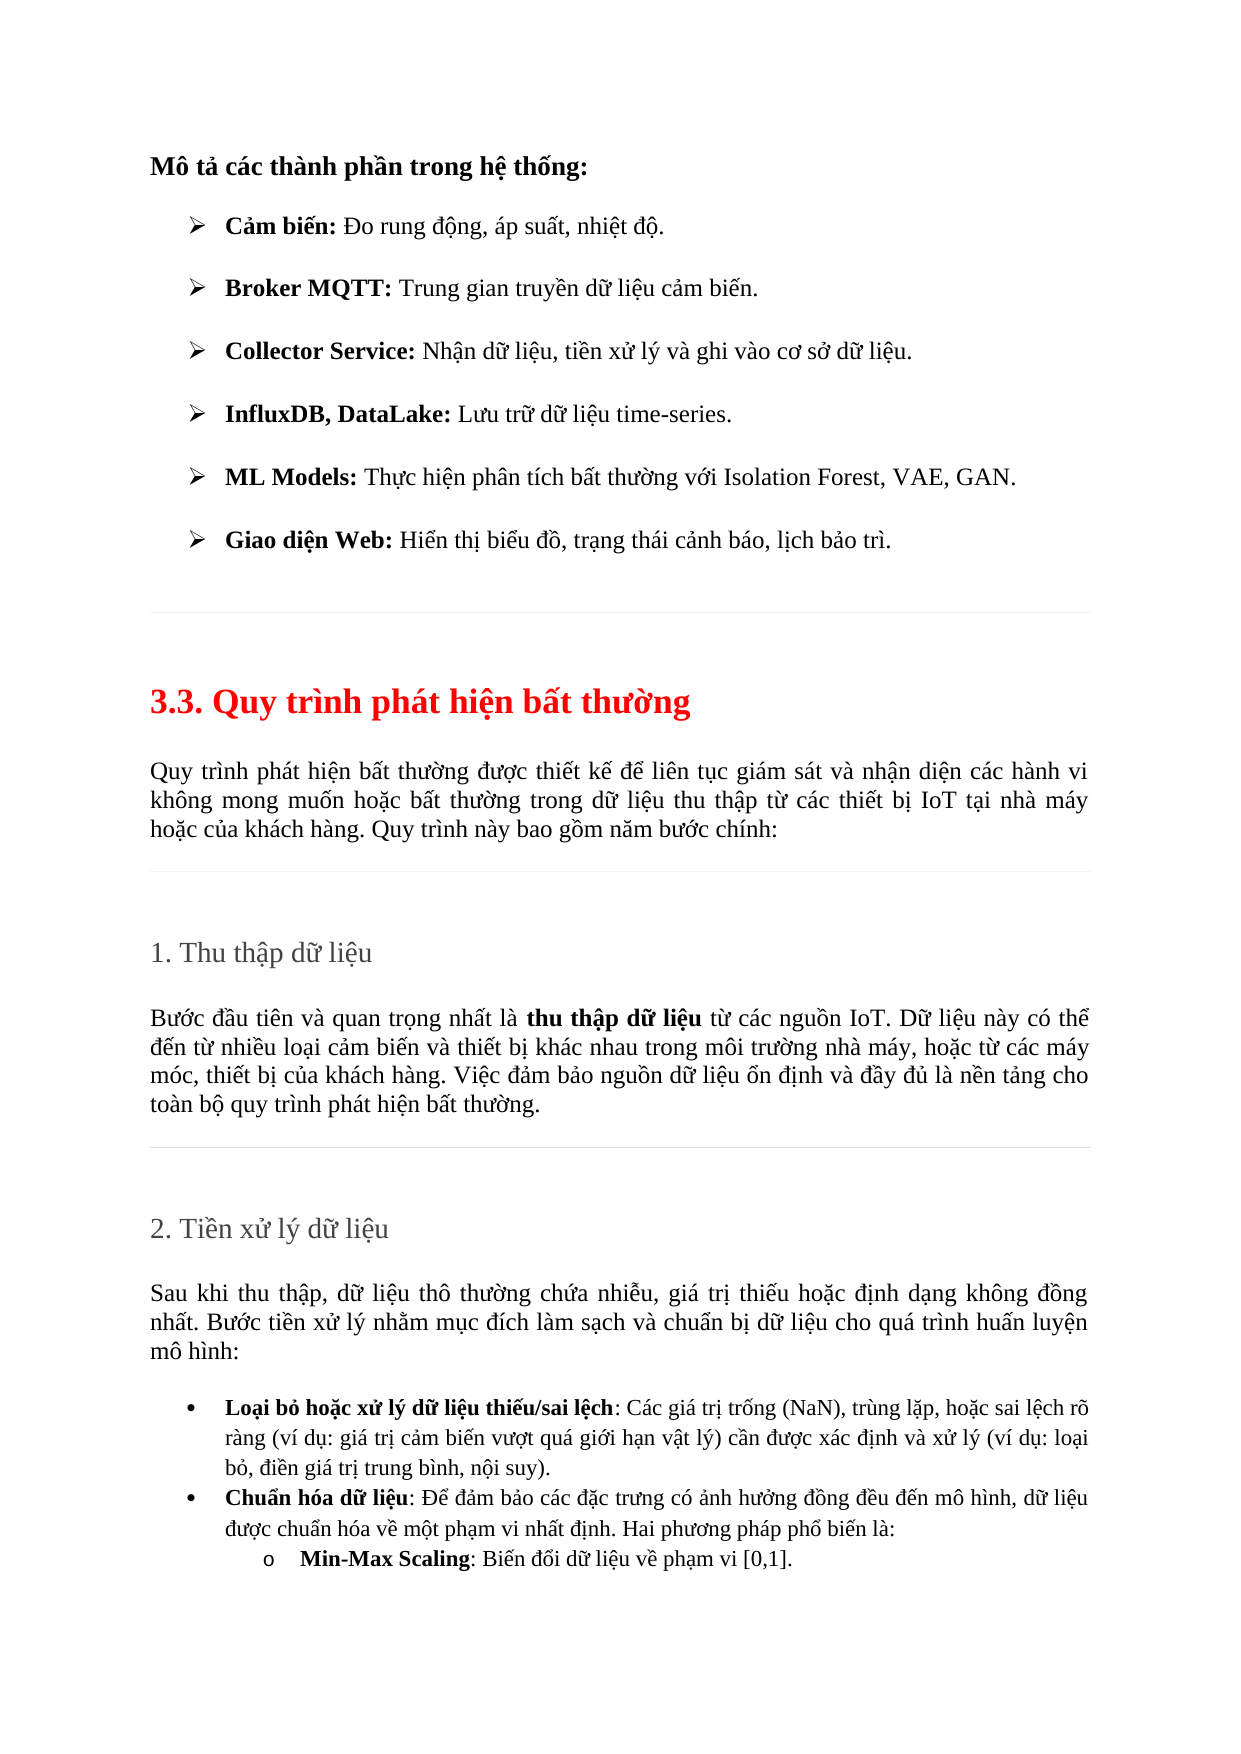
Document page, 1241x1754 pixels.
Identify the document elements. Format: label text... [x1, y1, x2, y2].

list Cảm biến: Đo rung động, áp suất, nhiệt độ. [187, 211, 1090, 270]
list InfluxDB, DataLake: Lưu trữ dữ liệu time-series. [187, 399, 1090, 458]
list Chuẩn hóa dữ liệu: Để đảm bảo các đặc trưng có ảnh hưởng đồng đều đến mô hình, dữ liệu được chuẩn hóa về một phạm vi nhất định. Hai phương pháp phổ biến là: [187, 1484, 1090, 1541]
subtitle 1. Thu thập dữ liệu [150, 935, 1090, 969]
list Loại bỏ hoặc xử lý dữ liệu thiếu/sai lệch: Các giá trị trống (NaN), trùng lặp, hoặc sai lệch rõ ràng (ví dụ: giá trị cảm biến vượt quá giới hạn vật lý) cần được xác định và xử lý (ví dụ: loại bỏ, điền giá trị trung bình, nội suy). [187, 1394, 1090, 1481]
list Collector Service: Nhận dữ liệu, tiền xử lý và ghi vào cơ sở dữ liệu. [187, 336, 1090, 395]
text Bước đầu tiên và quan trọng nhất là thu thập dữ liệu từ các nguồn IoT. Dữ liệu này có thể đến từ nhiều loại cảm biến và thiết bị khác nhau trong môi trường nhà máy, hoặc từ các máy móc, thiết bị của khách hàng. Việc đảm bảo nguồn dữ liệu ổn định và đầy đủ là nền tảng cho toàn bộ quy trình phát hiện bất thường. [150, 1003, 1090, 1118]
text Sau khi thu thập, dữ liệu thô thường chứa nhiễu, giá trị thiếu hoặc định dạng không đồng nhất. Bước tiền xử lý nhằm mục đích làm sạch và chuẩn bị dữ liệu cho quá trình huấn luyện mô hình: [150, 1278, 1090, 1365]
subtitle 2. Tiền xử lý dữ liệu [150, 1211, 1090, 1244]
text Quy trình phát hiện bất thường được thiết kế để liên tục giám sát và nhận diện các hành vi không mong muốn hoặc bất thường trong dữ liệu thu thập từ các thiết bị IoT tại nhà máy hoặc của khách hàng. Quy trình này bao gồm năm bước chính: [150, 756, 1090, 843]
subtitle 3.3. Quy trình phát hiện bất thường [150, 680, 1090, 721]
subtitle Mô tả các thành phần trong hệ thống: [150, 150, 1090, 181]
list Broker MQTT: Trung gian truyền dữ liệu cảm biến. [187, 273, 1090, 332]
list Giao diện Web: Hiển thị biểu đồ, trạng thái cảnh báo, lịch bảo trì. [187, 525, 1090, 584]
list ML Models: Thực hiện phân tích bất thường với Isolation Forest, VAE, GAN. [187, 462, 1090, 521]
list Min-Max Scaling: Biến đổi dữ liệu về phạm vi [0,1]. [262, 1545, 1090, 1572]
